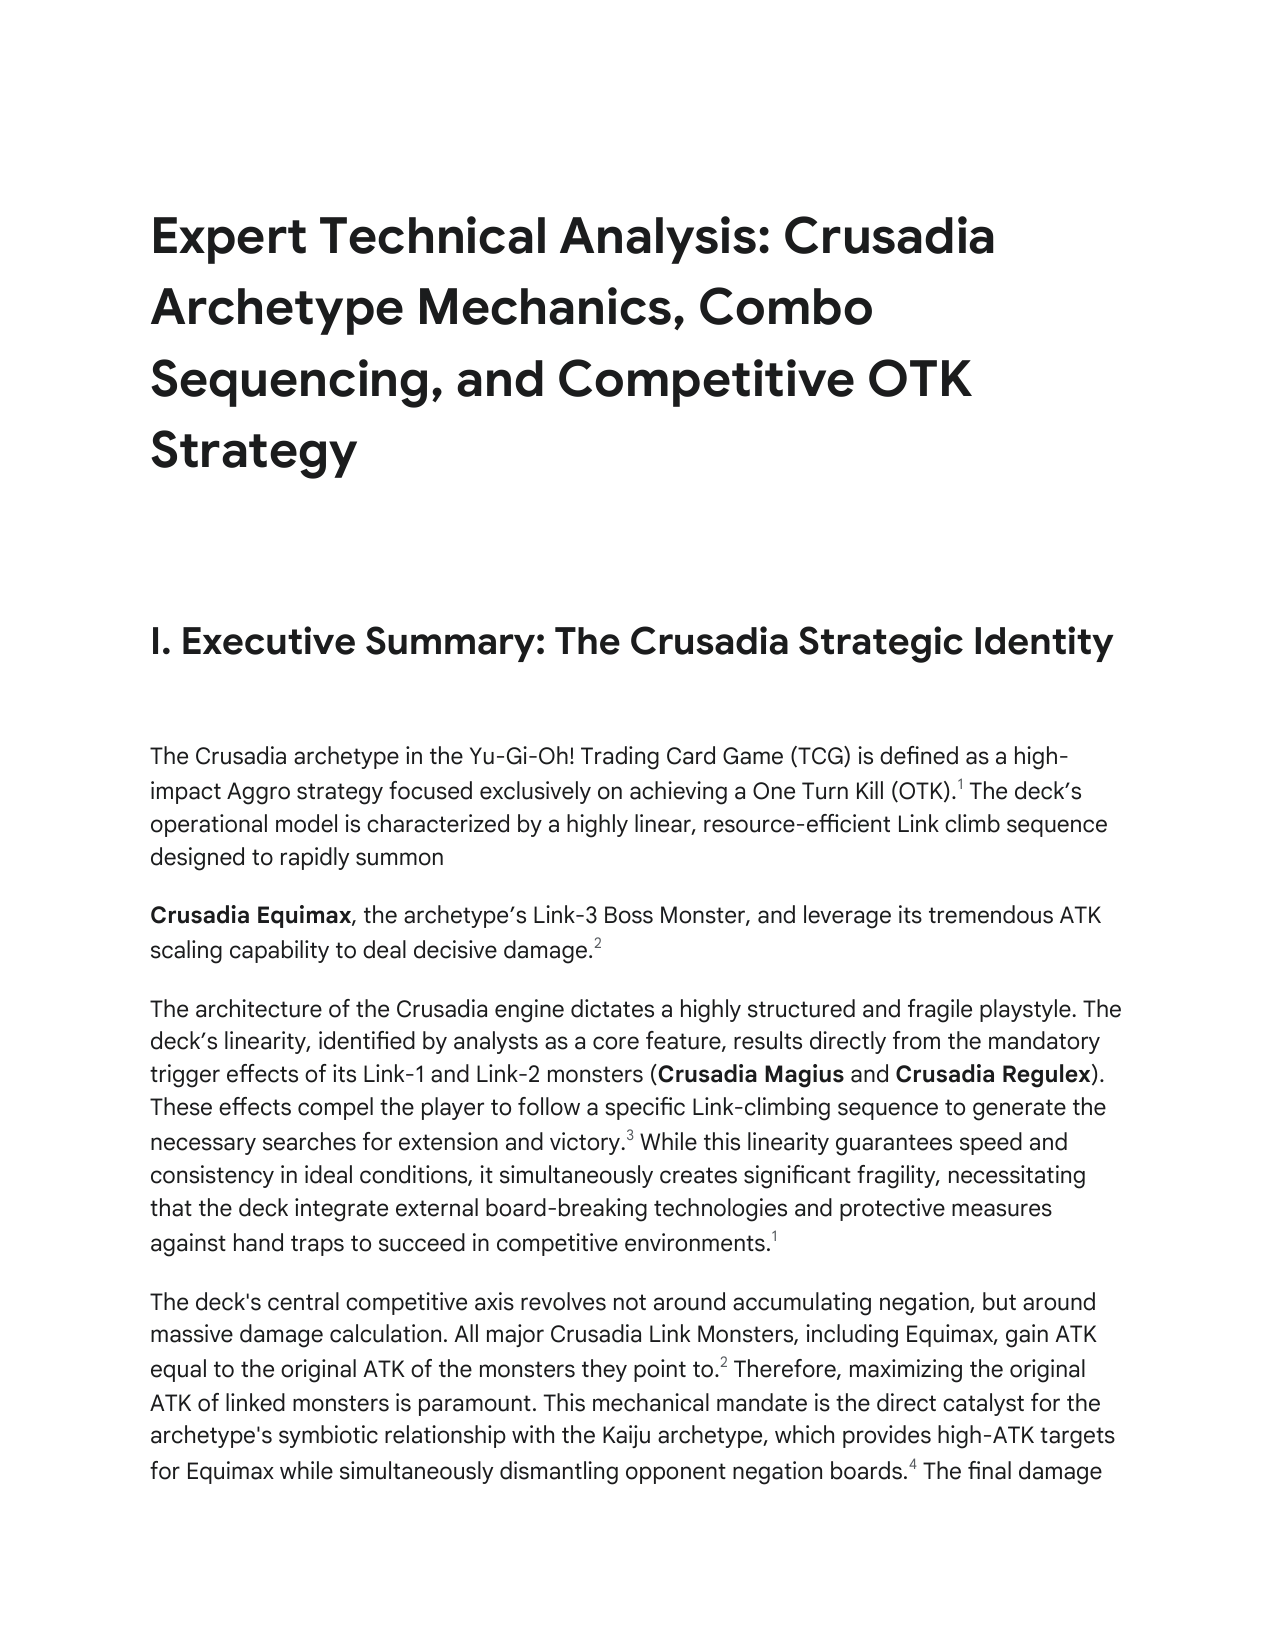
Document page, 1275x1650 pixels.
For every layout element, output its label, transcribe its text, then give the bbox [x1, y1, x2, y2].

subtitle I. Executive Summary: The Crusadia Strategic Identity [150, 618, 1125, 665]
text The Crusadia archetype in the Yu-Gi-Oh! Trading Card Game (TCG) is defined as a high-impact Aggro strategy focused exclusively on achieving a One Turn Kill (OTK).1 The deck’s operational model is characterized by a highly linear, resource-efficient Link climb sequence designed to rapidly summon [150, 742, 1125, 872]
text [150, 1288, 1125, 1486]
text Crusadia Equimax, the archetype’s Link-3 Boss Monster, and leverage its tremendous ATK scaling capability to deal decisive damage.2 [150, 901, 1125, 965]
text The architecture of the Crusadia engine dictates a highly structured and fragile playstyle. The deck’s linearity, identified by analysts as a core feature, results directly from the mandatory trigger effects of its Link-1 and Link-2 monsters (Crusadia Magius and Crusadia Regulex). These effects compel the player to follow a specific Link-climbing sequence to generate the necessary searches for extension and victory.3 While this linearity guarantees speed and consistency in ideal conditions, it simultaneously creates significant fragility, necessitating that the deck integrate external board-breaking technologies and protective measures against hand traps to succeed in competitive environments.1 [150, 995, 1125, 1258]
subtitle Expert Technical Analysis: Crusadia Archetype Mechanics, Combo Sequencing, and Competitive OTK Strategy [150, 205, 1125, 482]
